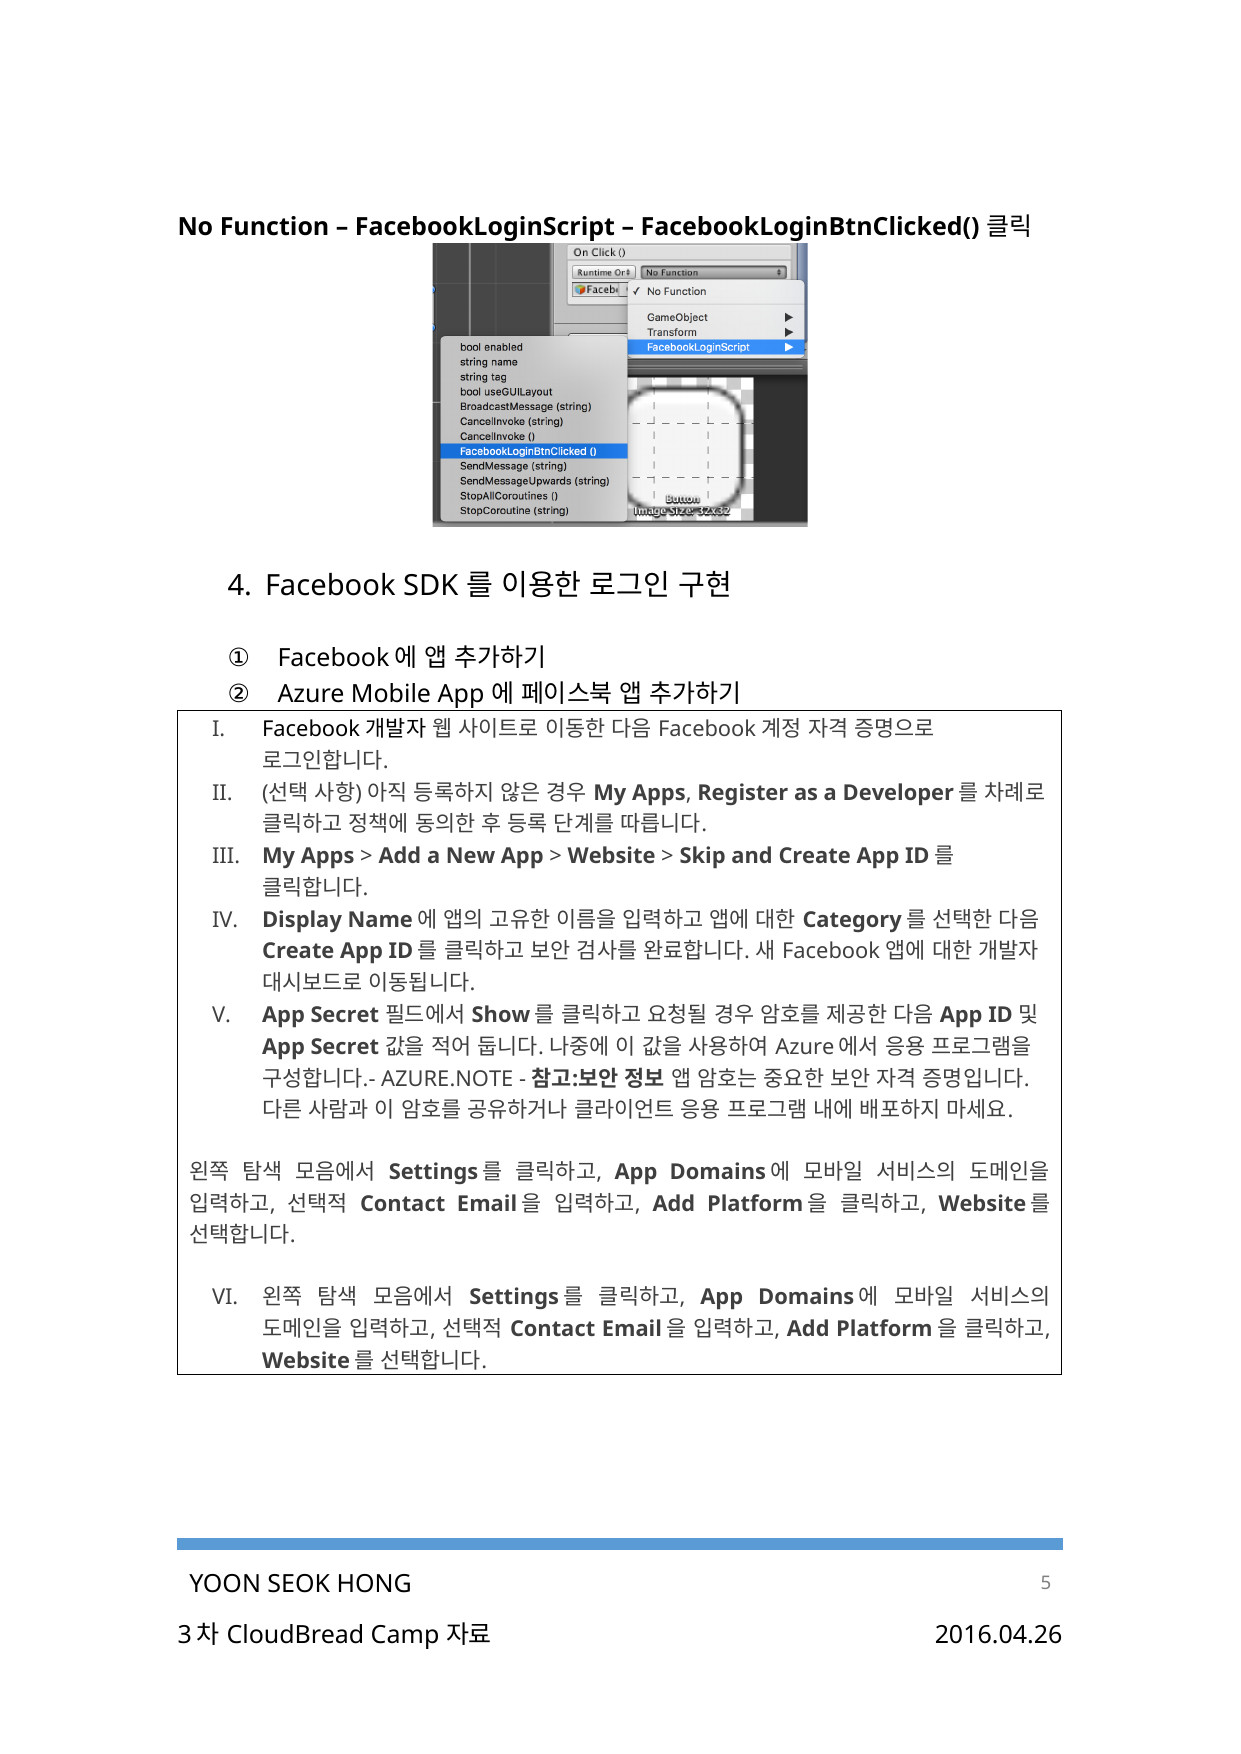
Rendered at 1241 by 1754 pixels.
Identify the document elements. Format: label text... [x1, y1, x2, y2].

picture [432, 243, 808, 527]
text No Function – FacebookLoginScript – FacebookLoginBtnClicked() 클릭 [177, 207, 1063, 243]
subtitle Facebook SDK 를 이용한 로그인 구현 [227, 561, 1063, 603]
list Facebook에 앱 추가하기 [227, 638, 1063, 674]
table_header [178, 711, 1061, 1374]
list Azure Mobile App 에 페이스북 앱 추가하기 [227, 674, 1063, 710]
